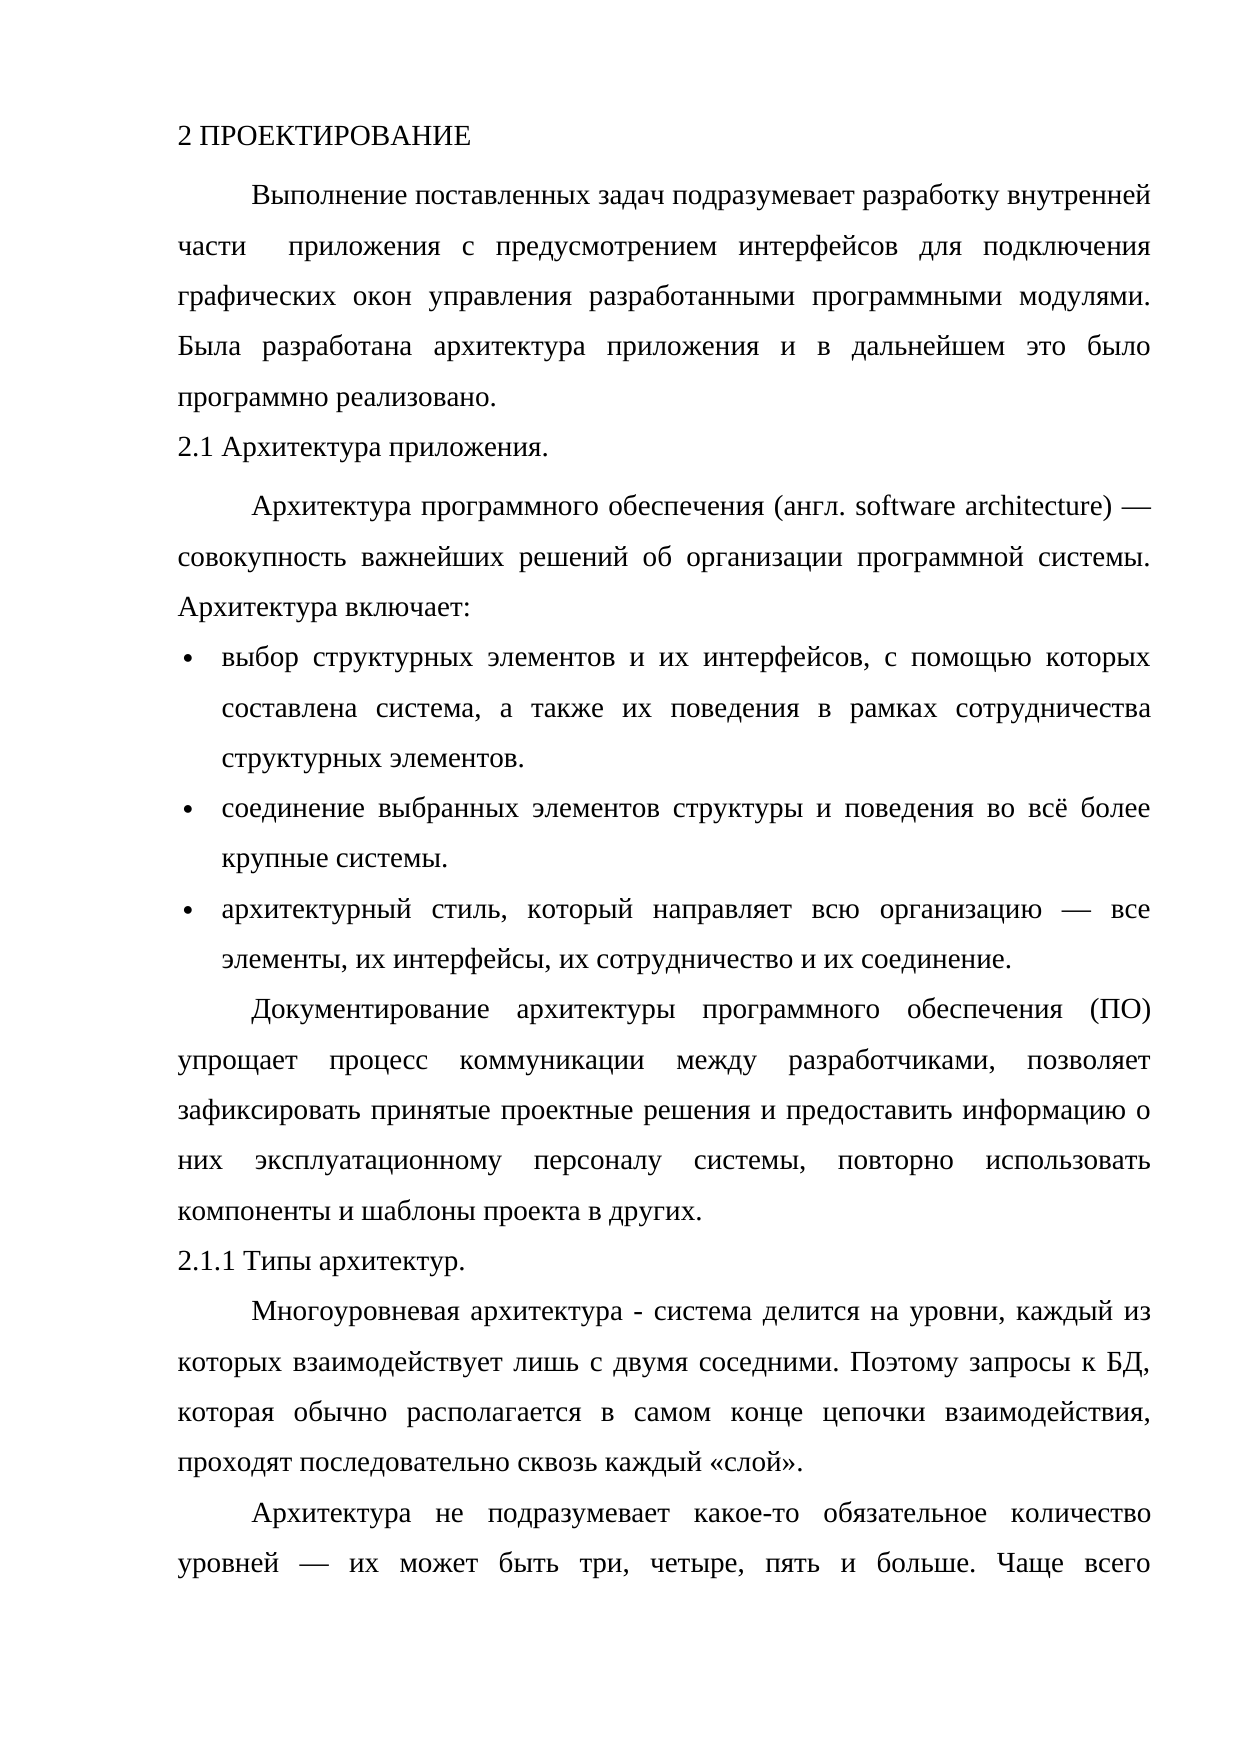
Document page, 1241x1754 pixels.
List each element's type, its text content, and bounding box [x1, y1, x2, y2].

text Архитектура программного обеспечения (англ. software architecture) — совокупность важнейших решений об организации программной системы. Архитектура включает: [177, 488, 1152, 623]
text 2.1 Архитектура приложения. [177, 429, 1152, 463]
list выбор структурных элементов и их интерфейсов, с помощью которых составлена система, а также их поведения в рамках сотрудничества структурных элементов. [184, 639, 1152, 773]
text 2 ПРОЕКТИРОВАНИЕ [177, 118, 1152, 152]
text Документирование архитектуры программного обеспечения (ПО) упрощает процесс коммуникации между разработчиками, позволяет зафиксировать принятые проектные решения и предоставить информацию о них эксплуатационному персоналу системы, повторно использовать компоненты и шаблоны проекта в других. [177, 992, 1152, 1226]
list соединение выбранных элементов структуры и поведения во всё более крупные системы. [184, 790, 1152, 874]
text Выполнение поставленных задач подразумевает разработку внутренней части приложения с предусмотрением интерфейсов для подключения графических окон управления разработанными программными модулями. Была разработана архитектура приложения и в дальнейшем это было программно реализовано. [177, 177, 1152, 412]
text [177, 1495, 1152, 1578]
text 2.1.1 Типы архитектур. [177, 1243, 1152, 1277]
text Многоуровневая архитектура - система делится на уровни, каждый из которых взаимодействует лишь с двумя соседними. Поэтому запросы к БД, которая обычно располагается в самом конце цепочки взаимодействия, проходят последовательно сквозь каждый «слой». [177, 1293, 1152, 1478]
list архитектурный стиль, который направляет всю организацию — все элементы, их интерфейсы, их сотрудничество и их соединение. [184, 891, 1152, 975]
